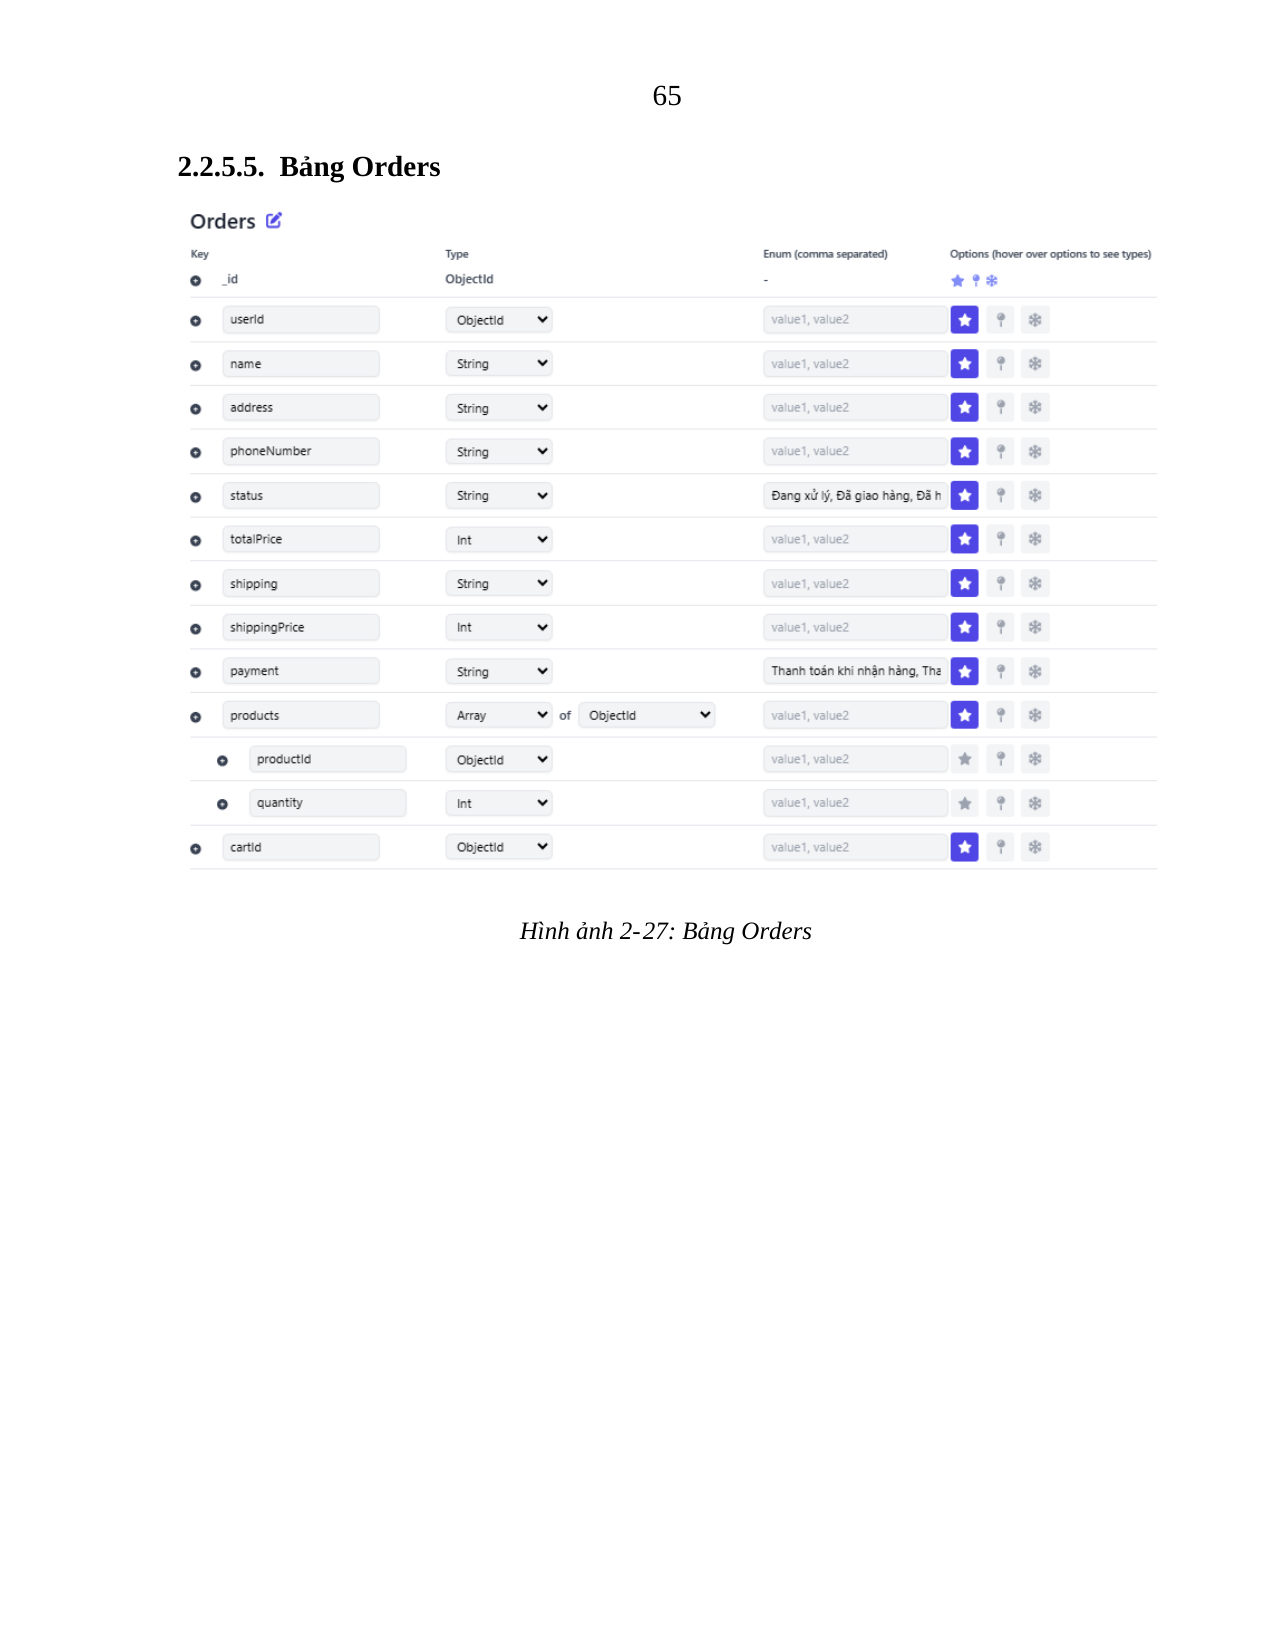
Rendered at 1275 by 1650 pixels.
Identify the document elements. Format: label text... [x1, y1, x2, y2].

picture [177, 203, 1157, 875]
subtitle Bảng Orders [177, 149, 1157, 183]
